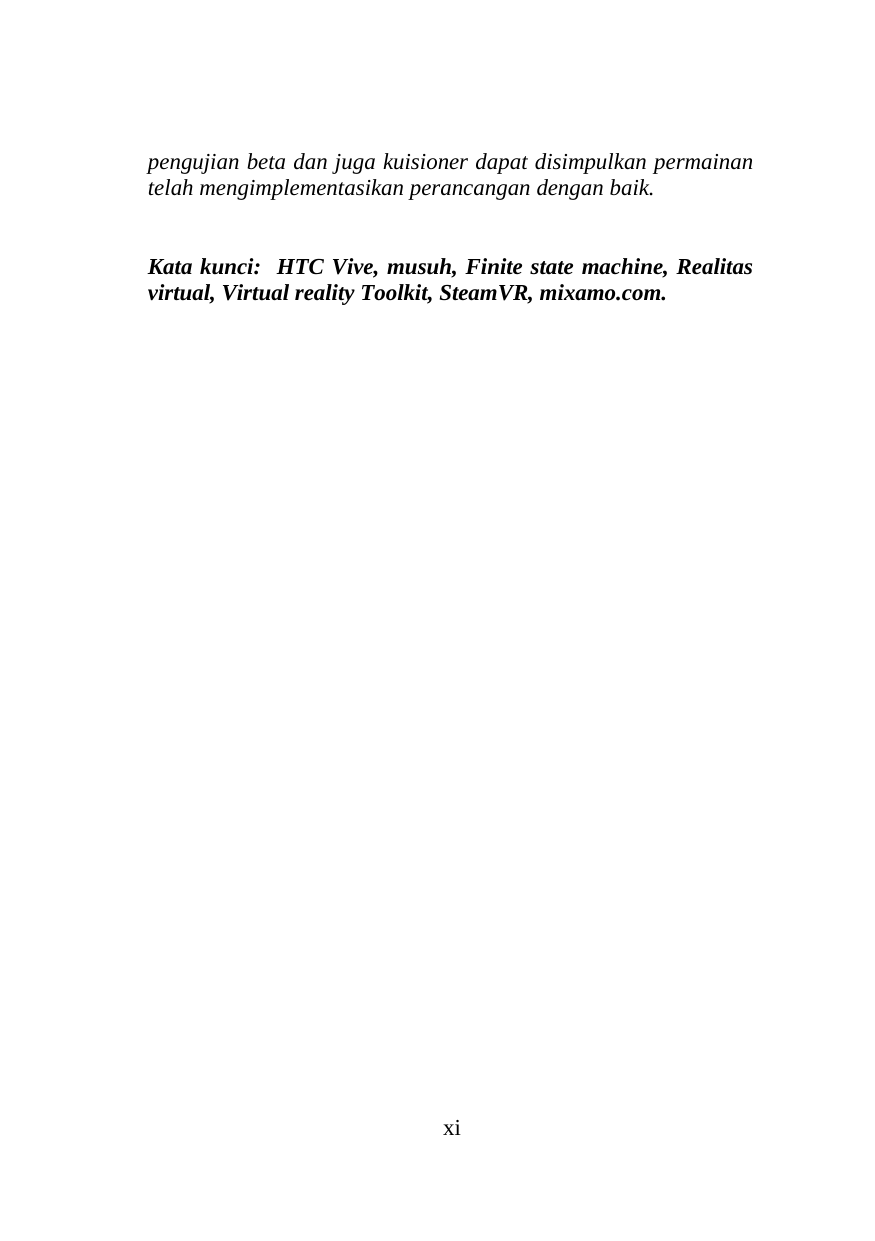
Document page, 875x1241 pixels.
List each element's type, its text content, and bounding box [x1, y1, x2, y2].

text Kata kunci: HTC Vive, musuh, Finite state machine, Realitas virtual, Virtual reality Toolkit, SteamVR, mixamo.com. [148, 253, 756, 306]
